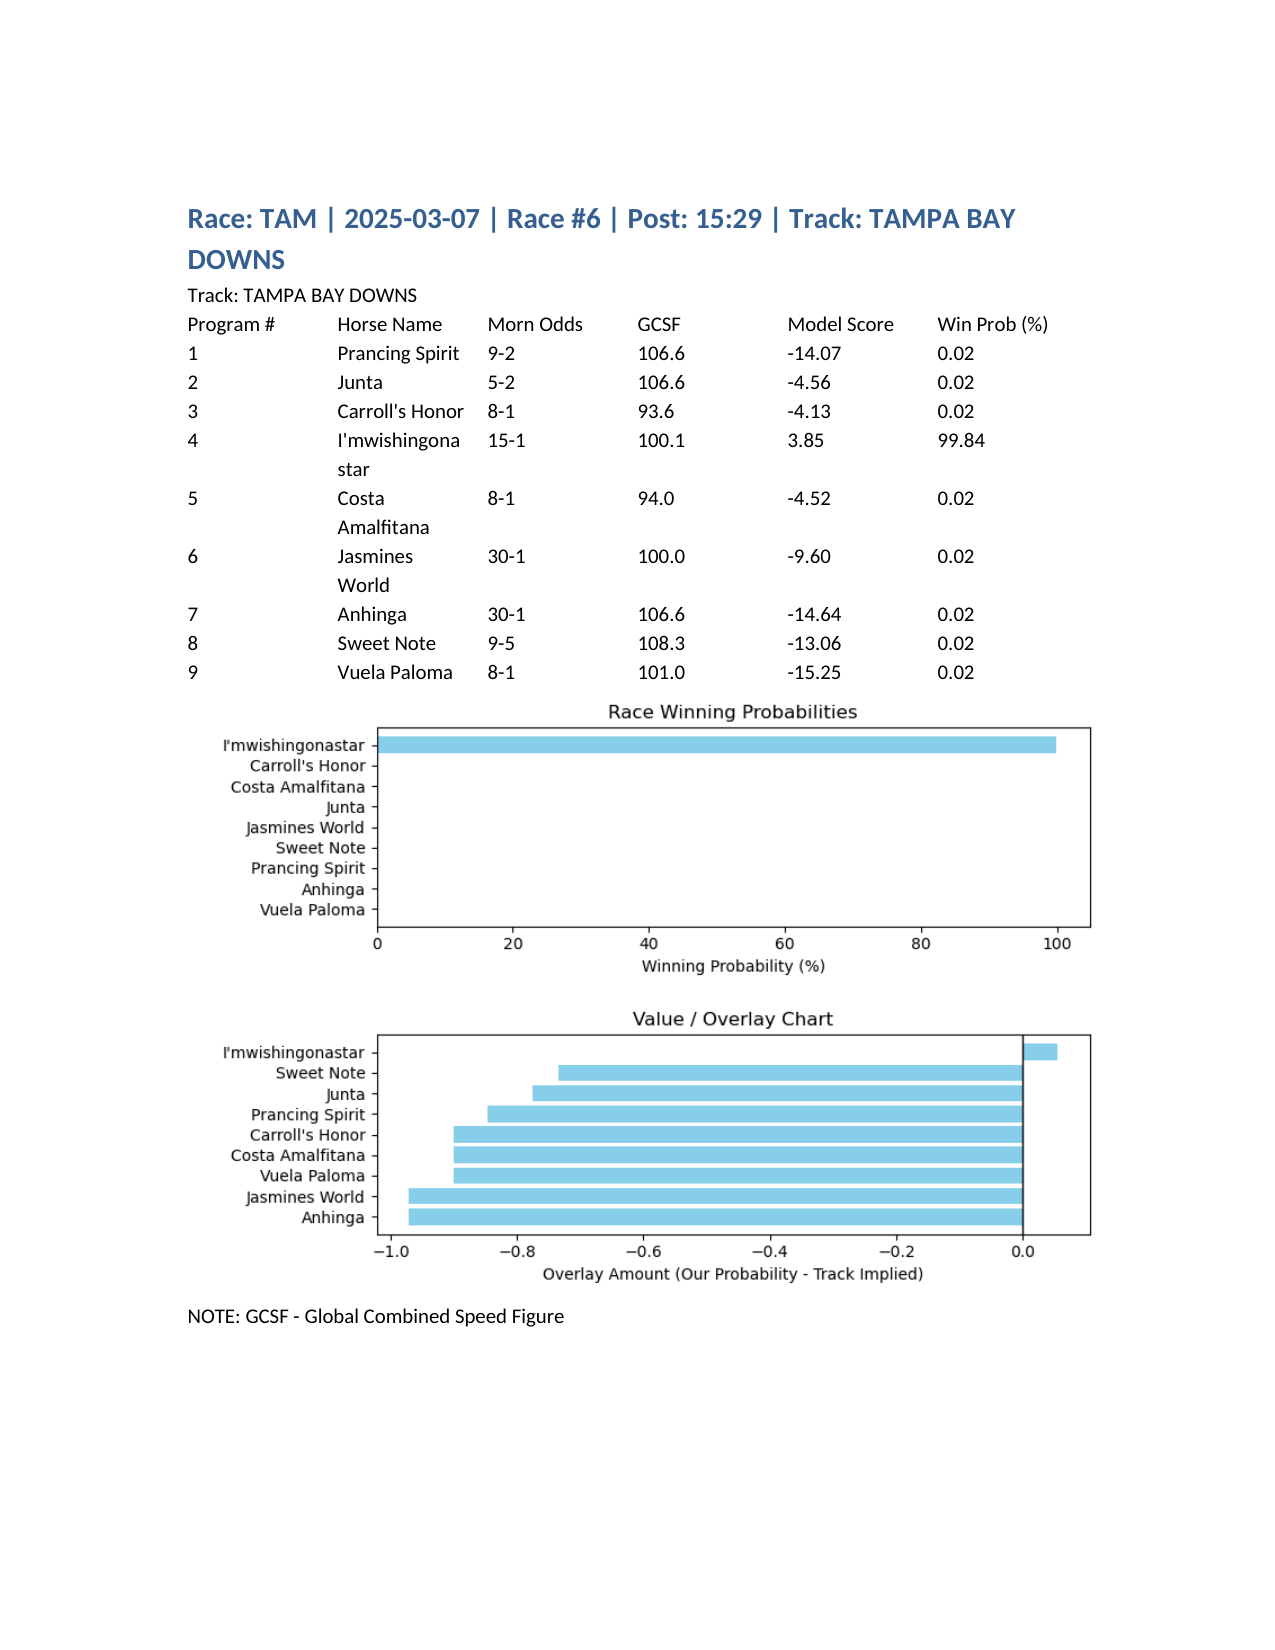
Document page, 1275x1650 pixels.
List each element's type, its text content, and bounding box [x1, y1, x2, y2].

picture [206, 688, 1107, 992]
text NOTE: GCSF - Global Combined Speed Figure [187, 1303, 1087, 1328]
text Track: TAMPA BAY DOWNS [187, 282, 1087, 307]
subtitle Race: TAM | 2025-03-07 | Race #6 | Post: 15:29 | Track: TAMPA BAY DOWNS [187, 200, 1087, 277]
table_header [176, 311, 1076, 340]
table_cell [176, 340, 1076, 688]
picture [206, 995, 1107, 1300]
